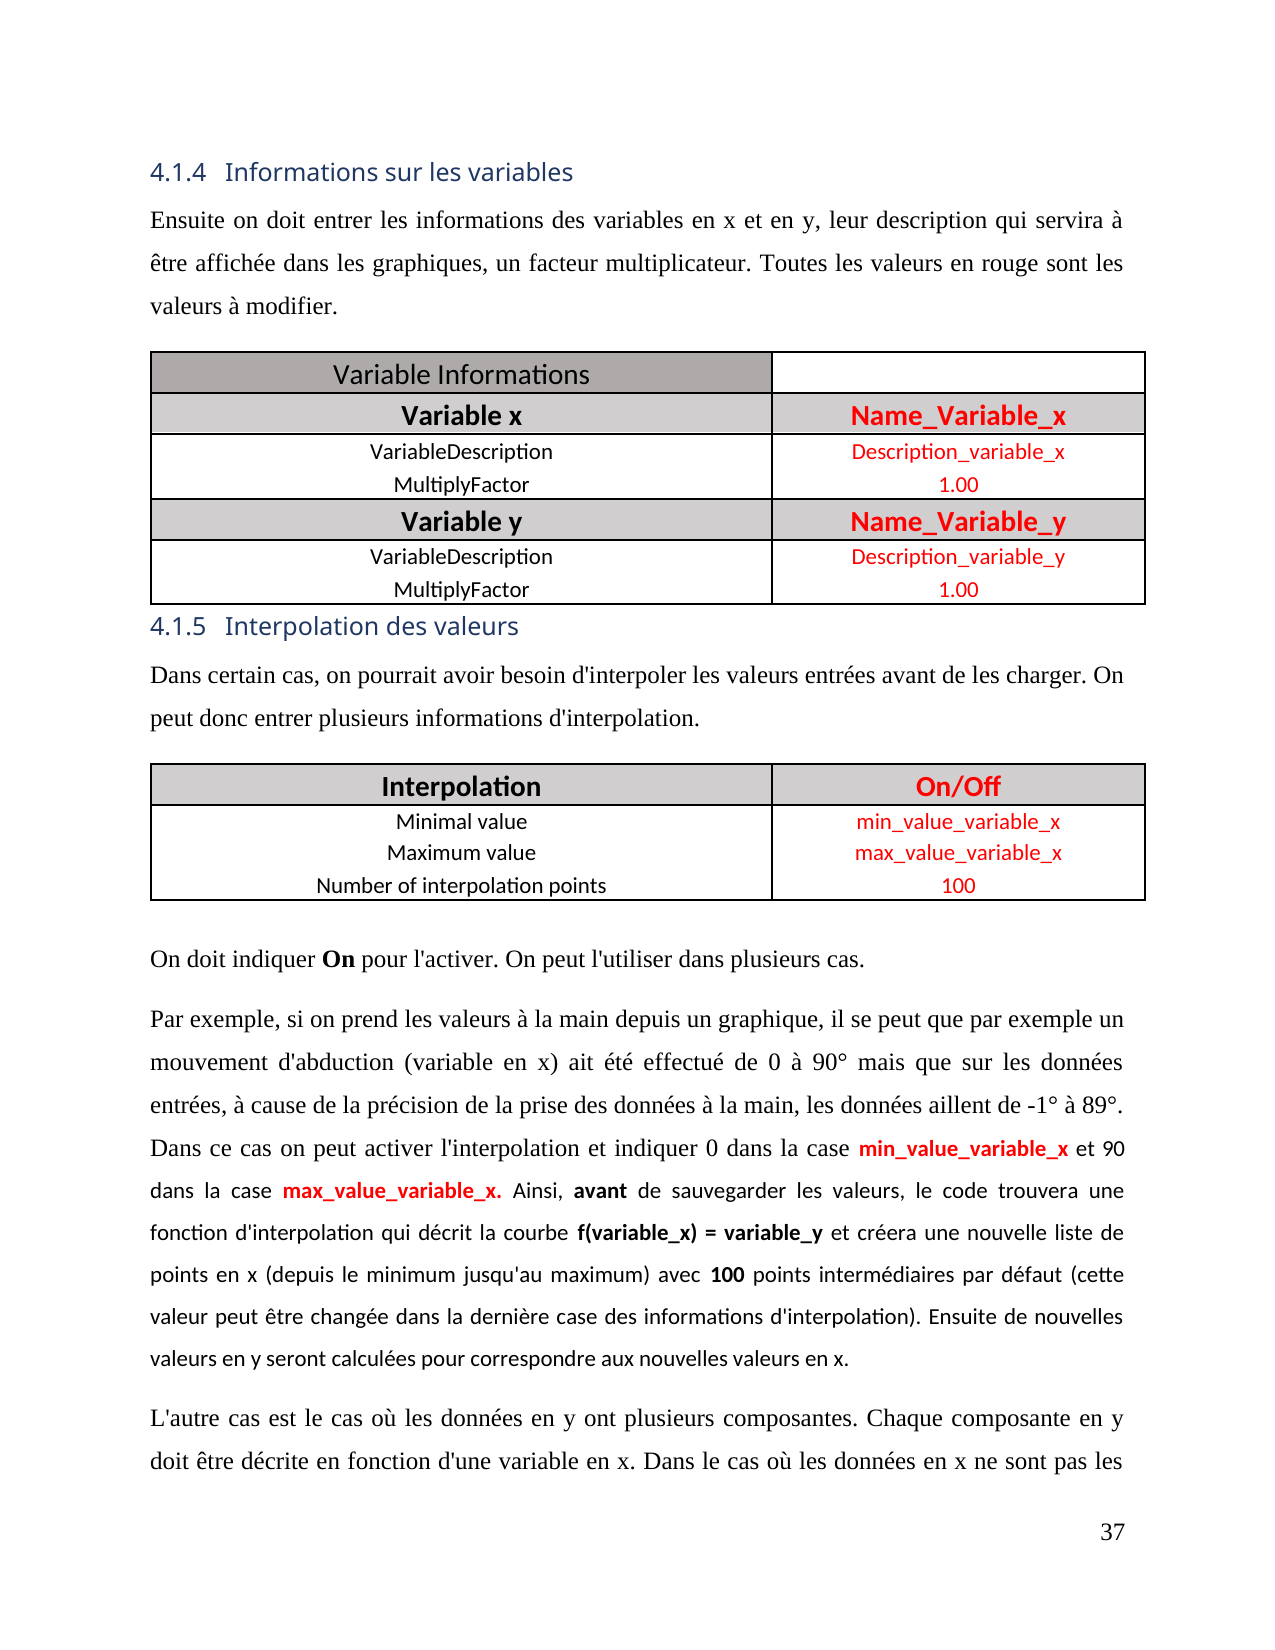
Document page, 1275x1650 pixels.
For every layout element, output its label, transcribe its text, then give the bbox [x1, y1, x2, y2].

table_cell MultiplyFactor [152, 570, 771, 603]
table_cell min_value_variable_x [773, 806, 1144, 835]
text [150, 1403, 1125, 1475]
table_cell Name_Variable_x [773, 394, 1144, 432]
table_cell Minimal value [152, 806, 771, 835]
text Ensuite on doit entrer les informations des variables en x et en y, leur description qui servira à être affichée dans les graphiques, un facteur multiplicateur. Toutes les valeurs en rouge sont les valeurs à modifier. [150, 205, 1125, 320]
table_cell 100 [773, 866, 1144, 899]
subtitle Interpolation des valeurs [150, 609, 1125, 643]
table_header On/Off [773, 765, 1144, 804]
table_cell 1.00 [773, 465, 1144, 498]
table_header Interpolation [152, 765, 771, 804]
table_cell Maximum value [152, 835, 771, 866]
table_cell MultiplyFactor [152, 465, 771, 498]
text Dans certain cas, on pourrait avoir besoin d'interpoler les valeurs entrées avant de les charger. On peut donc entrer plusieurs informations d'interpolation. [150, 660, 1125, 732]
table_cell 1.00 [773, 570, 1144, 603]
table_cell VariableDescription [152, 435, 771, 465]
table_cell Description_variable_y [773, 541, 1144, 570]
table_cell Name_Variable_y [773, 500, 1144, 539]
table_cell VariableDescription [152, 541, 771, 570]
text Par exemple, si on prend les valeurs à la main depuis un graphique, il se peut que par exemple un mouvement d'abduction (variable en x) ait été effectué de 0 à 90° mais que sur les données entrées, à cause de la précision de la prise des données à la main, les données aillent de -1° à 89°. Dans ce cas on peut activer l'interpolation et indiquer 0 dans la case min_value_variable_x et 90 dans la case max_value_variable_x. Ainsi, avant de sauvegarder les valeurs, le code trouvera une fonction d'interpolation qui décrit la courbe f(variable_x) = variable_y et créera une nouvelle liste de points en x (depuis le minimum jusqu'au maximum) avec 100 points intermédiaires par défaut (cette valeur peut être changée dans la dernière case des informations d'interpolation). Ensuite de nouvelles valeurs en y seront calculées pour correspondre aux nouvelles valeurs en x. [150, 1004, 1125, 1372]
table_header Variable Informations [152, 353, 771, 392]
table_header [773, 353, 1144, 392]
table_cell Variable y [152, 500, 771, 539]
table_cell max_value_variable_x [773, 835, 1144, 866]
text On doit indiquer On pour l'activer. On peut l'utiliser dans plusieurs cas. [150, 901, 1125, 973]
table_cell Description_variable_x [773, 435, 1144, 465]
subtitle Informations sur les variables [150, 154, 1125, 188]
table_cell Variable x [152, 394, 771, 432]
table_cell Number of interpolation points [152, 866, 771, 899]
